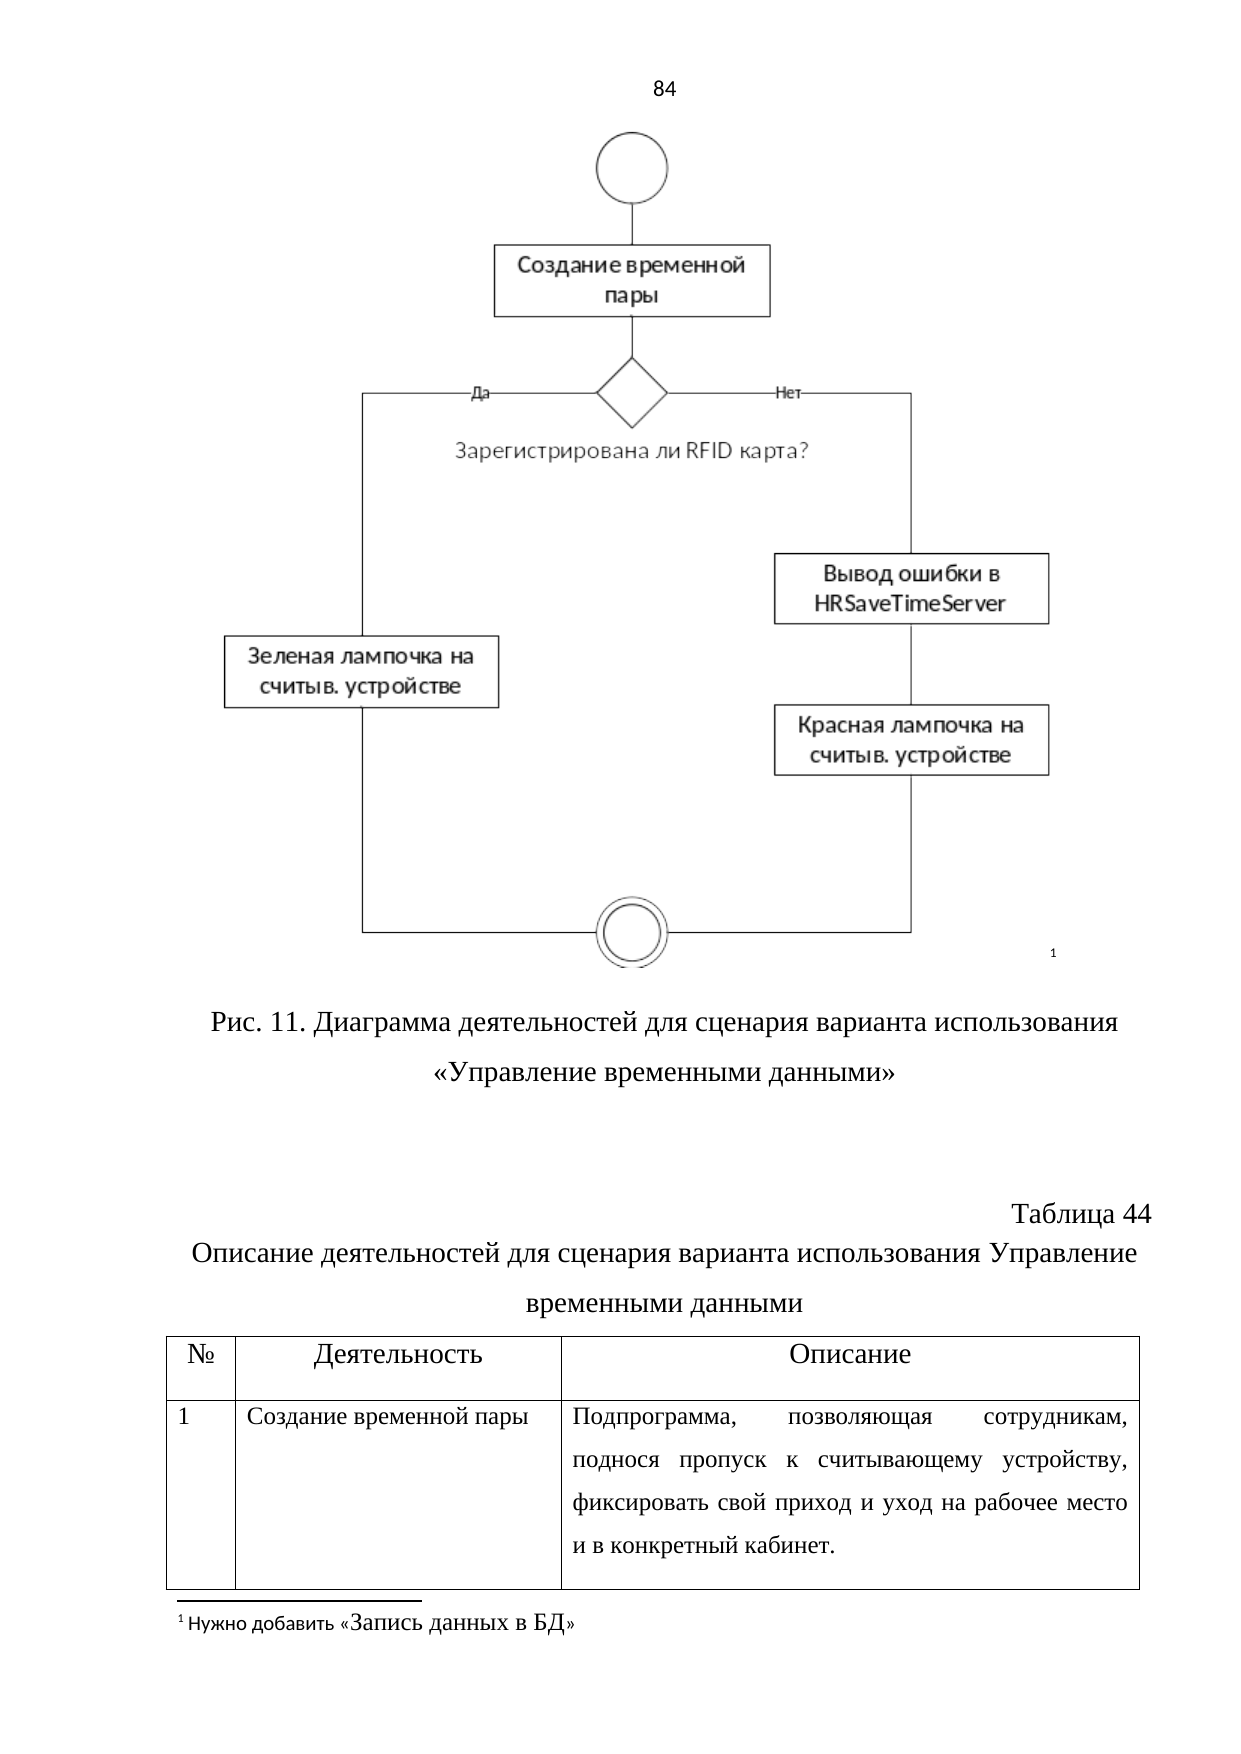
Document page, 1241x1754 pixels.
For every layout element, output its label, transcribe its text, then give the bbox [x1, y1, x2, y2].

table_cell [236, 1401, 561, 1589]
text Таблица 44 [177, 1196, 1152, 1230]
text Описание деятельностей для сценария варианта использования Управление временными данными [177, 1235, 1152, 1319]
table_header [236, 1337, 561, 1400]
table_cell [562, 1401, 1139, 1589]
text Рис. 11. Диаграмма деятельностей для сценария варианта использования «Управление временными данными» [177, 1004, 1152, 1088]
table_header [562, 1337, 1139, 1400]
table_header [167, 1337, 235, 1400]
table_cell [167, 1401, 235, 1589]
